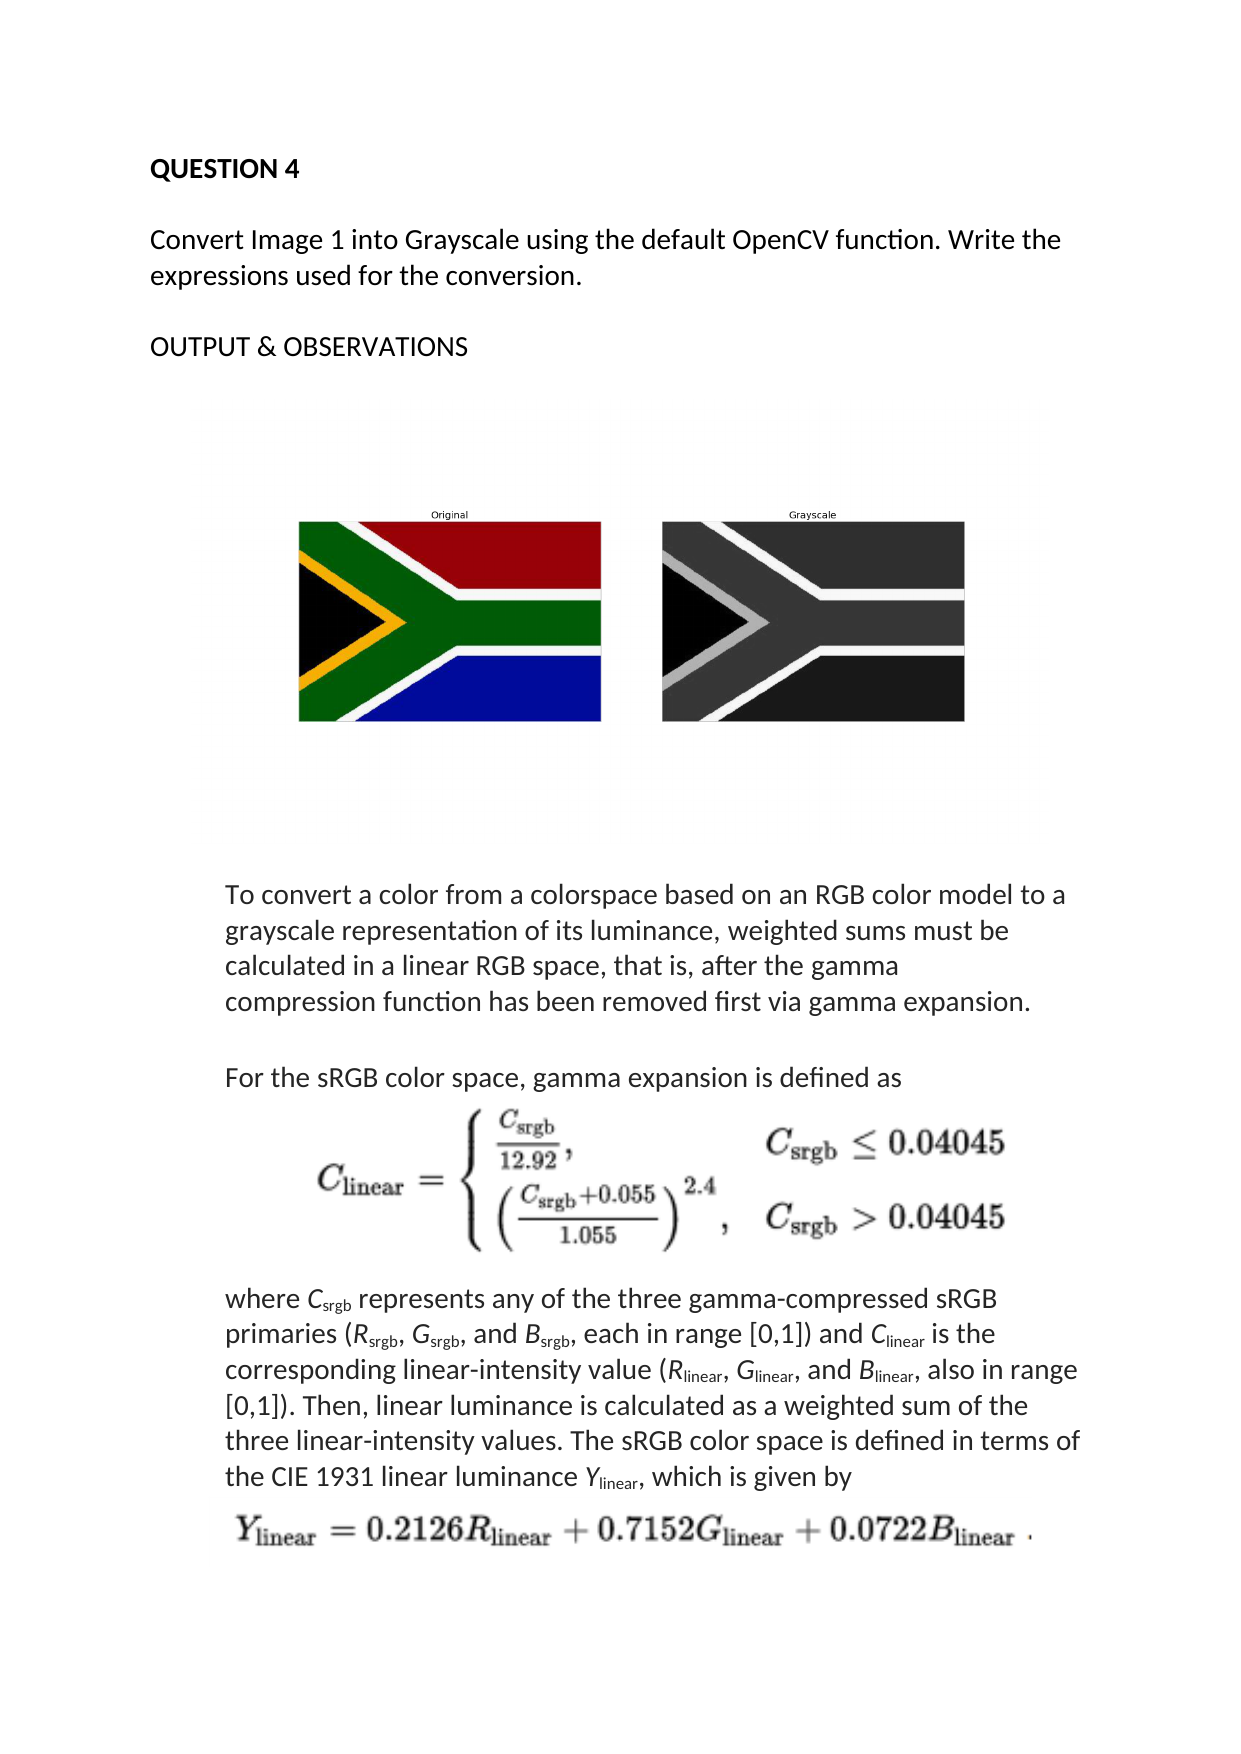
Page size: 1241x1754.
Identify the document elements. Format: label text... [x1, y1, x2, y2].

text where Csrgb represents any of the three gamma-compressed sRGB primaries (Rsrgb, Gsrgb, and Bsrgb, each in range [0,1]) and Clinear is the corresponding linear-intensity value (Rlinear, Glinear, and Blinear, also in range [0,1]). Then, linear luminance is calculated as a weighted sum of the three linear-intensity values. The sRGB color space is defined in terms of the CIE 1931 linear luminance Ylinear, which is given by [225, 1280, 1090, 1494]
text To convert a color from a colorspace based on an RGB color model to a grayscale representation of its luminance, weighted sums must be calculated in a linear RGB space, that is, after the gamma compression function has been removed first via gamma expansion. [225, 876, 1090, 1018]
text QUESTION 4 [150, 150, 1090, 186]
picture [208, 1496, 1032, 1567]
text Convert Image 1 into Grayscale using the default OpenCV function. Write the expressions used for the conversion. [150, 221, 1090, 292]
picture [283, 1097, 1032, 1271]
picture [191, 399, 1049, 844]
text For the sRGB color space, gamma expansion is defined as [225, 1059, 1090, 1095]
text OUTPUT & OBSERVATIONS [150, 328, 1090, 364]
